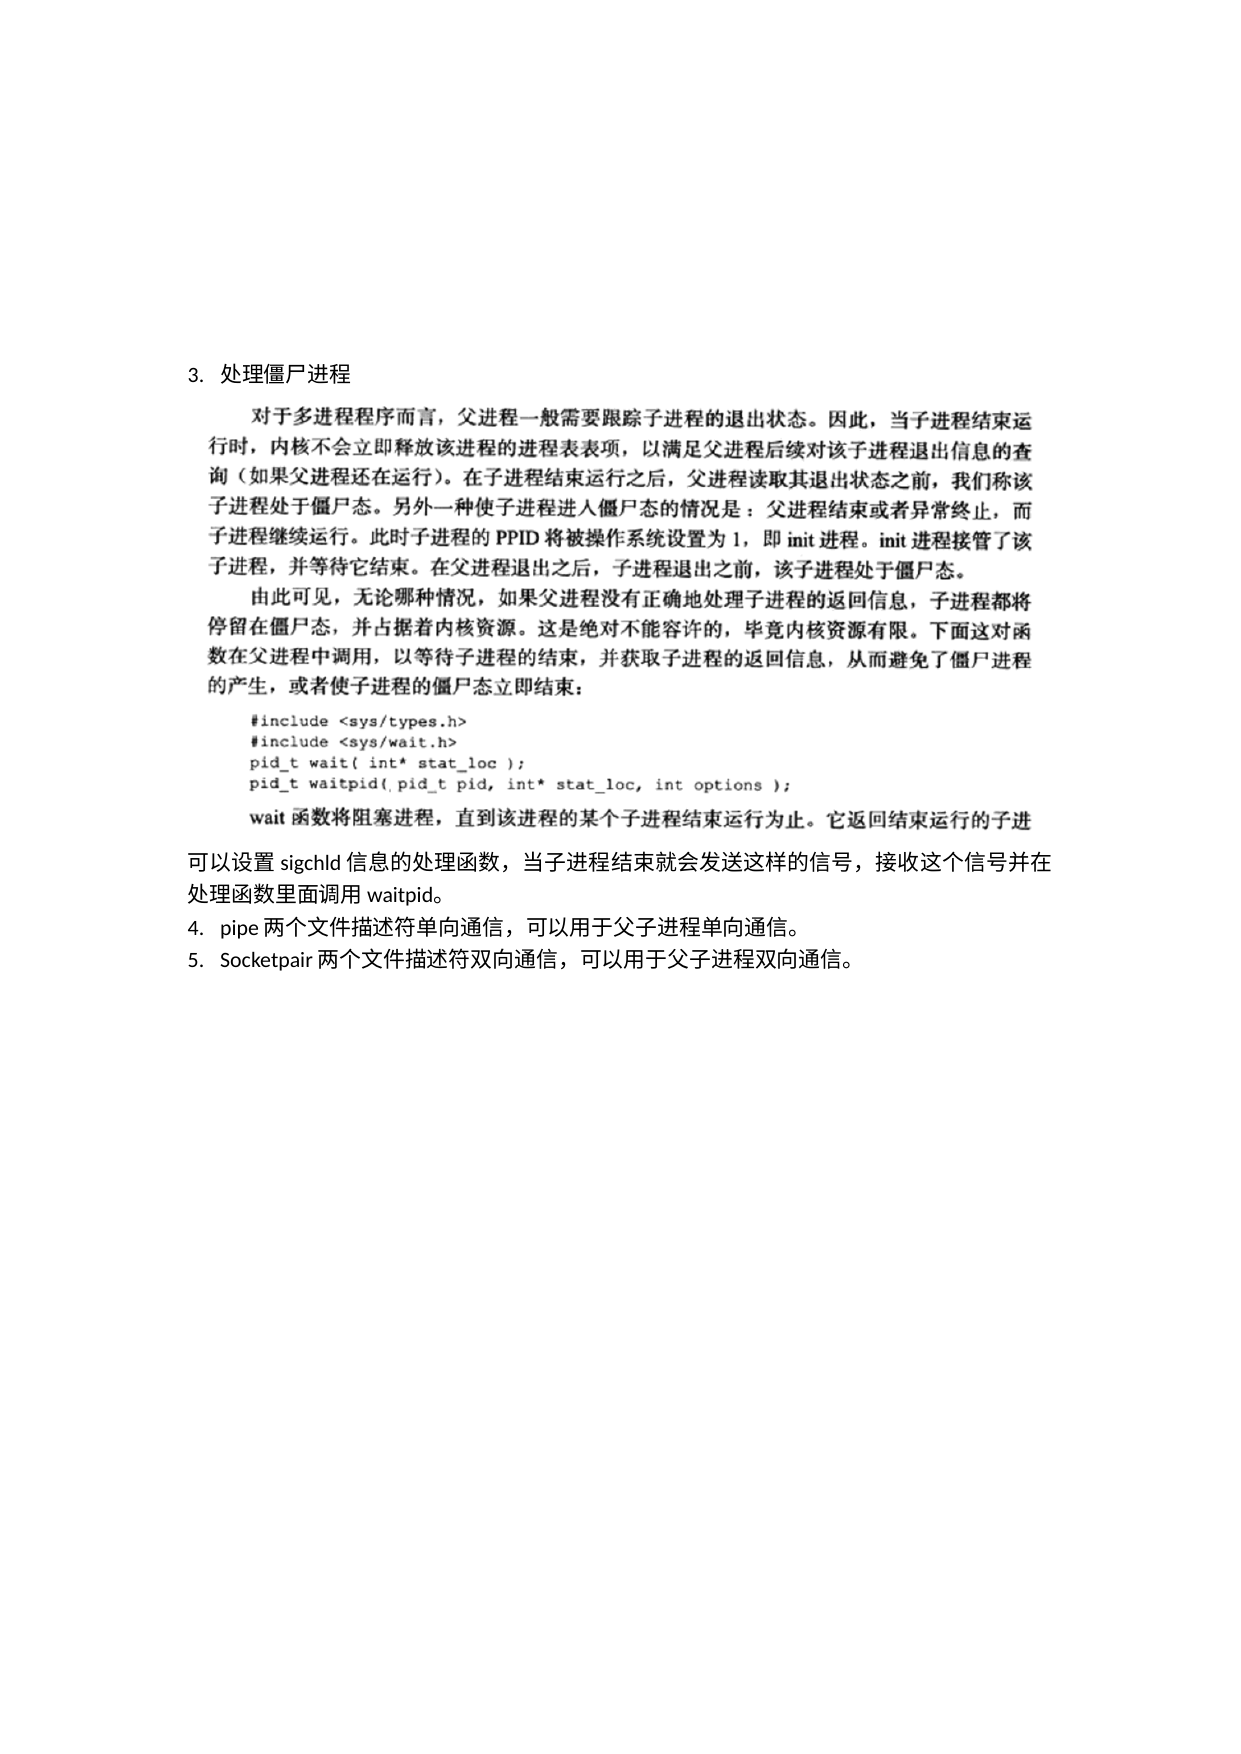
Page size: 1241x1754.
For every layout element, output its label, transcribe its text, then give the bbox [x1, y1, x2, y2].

list 处理僵尸进程 [187, 357, 1053, 389]
picture [187, 389, 1052, 844]
list 可以设置sigchld信息的处理函数，当子进程结束就会发送这样的信号，接收这个信号并在处理函数里面调用waitpid。 [187, 844, 1053, 909]
list Socketpair两个文件描述符双向通信，可以用于父子进程双向通信。 [187, 942, 1053, 974]
list pipe两个文件描述符单向通信，可以用于父子进程单向通信。 [187, 909, 1053, 942]
